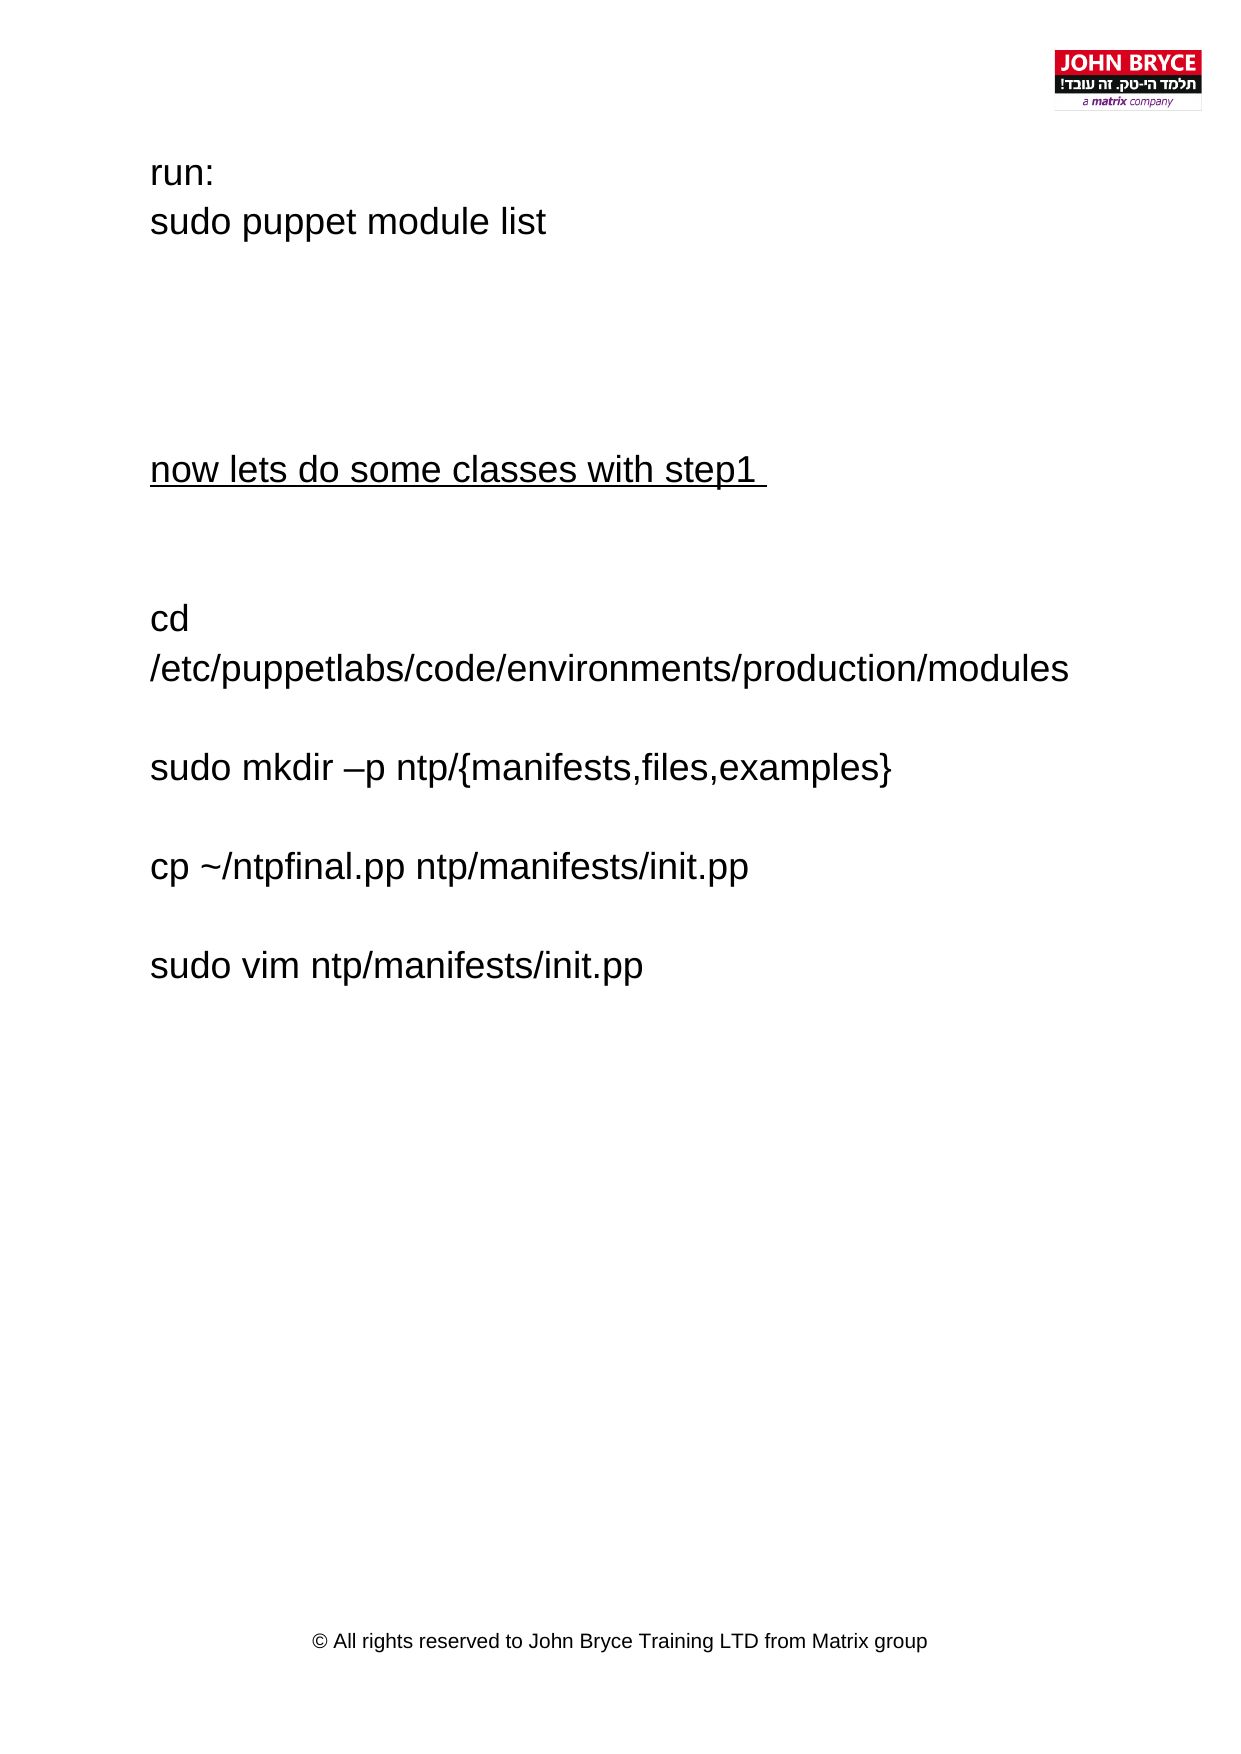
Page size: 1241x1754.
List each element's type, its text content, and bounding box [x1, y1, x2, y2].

text now lets do some classes with step1 [150, 447, 1090, 491]
text cd /etc/puppetlabs/code/environments/production/modules [150, 596, 1090, 689]
text sudo mkdir –p ntp/{manifests,files,examples} [150, 745, 1090, 788]
text sudo vim ntp/manifests/init.pp [150, 943, 1090, 986]
text cp ~/ntpfinal.pp ntp/manifests/init.pp [150, 844, 1090, 887]
text run: [150, 150, 1090, 193]
picture [1054, 50, 1202, 111]
text sudo puppet module list [150, 199, 1090, 243]
